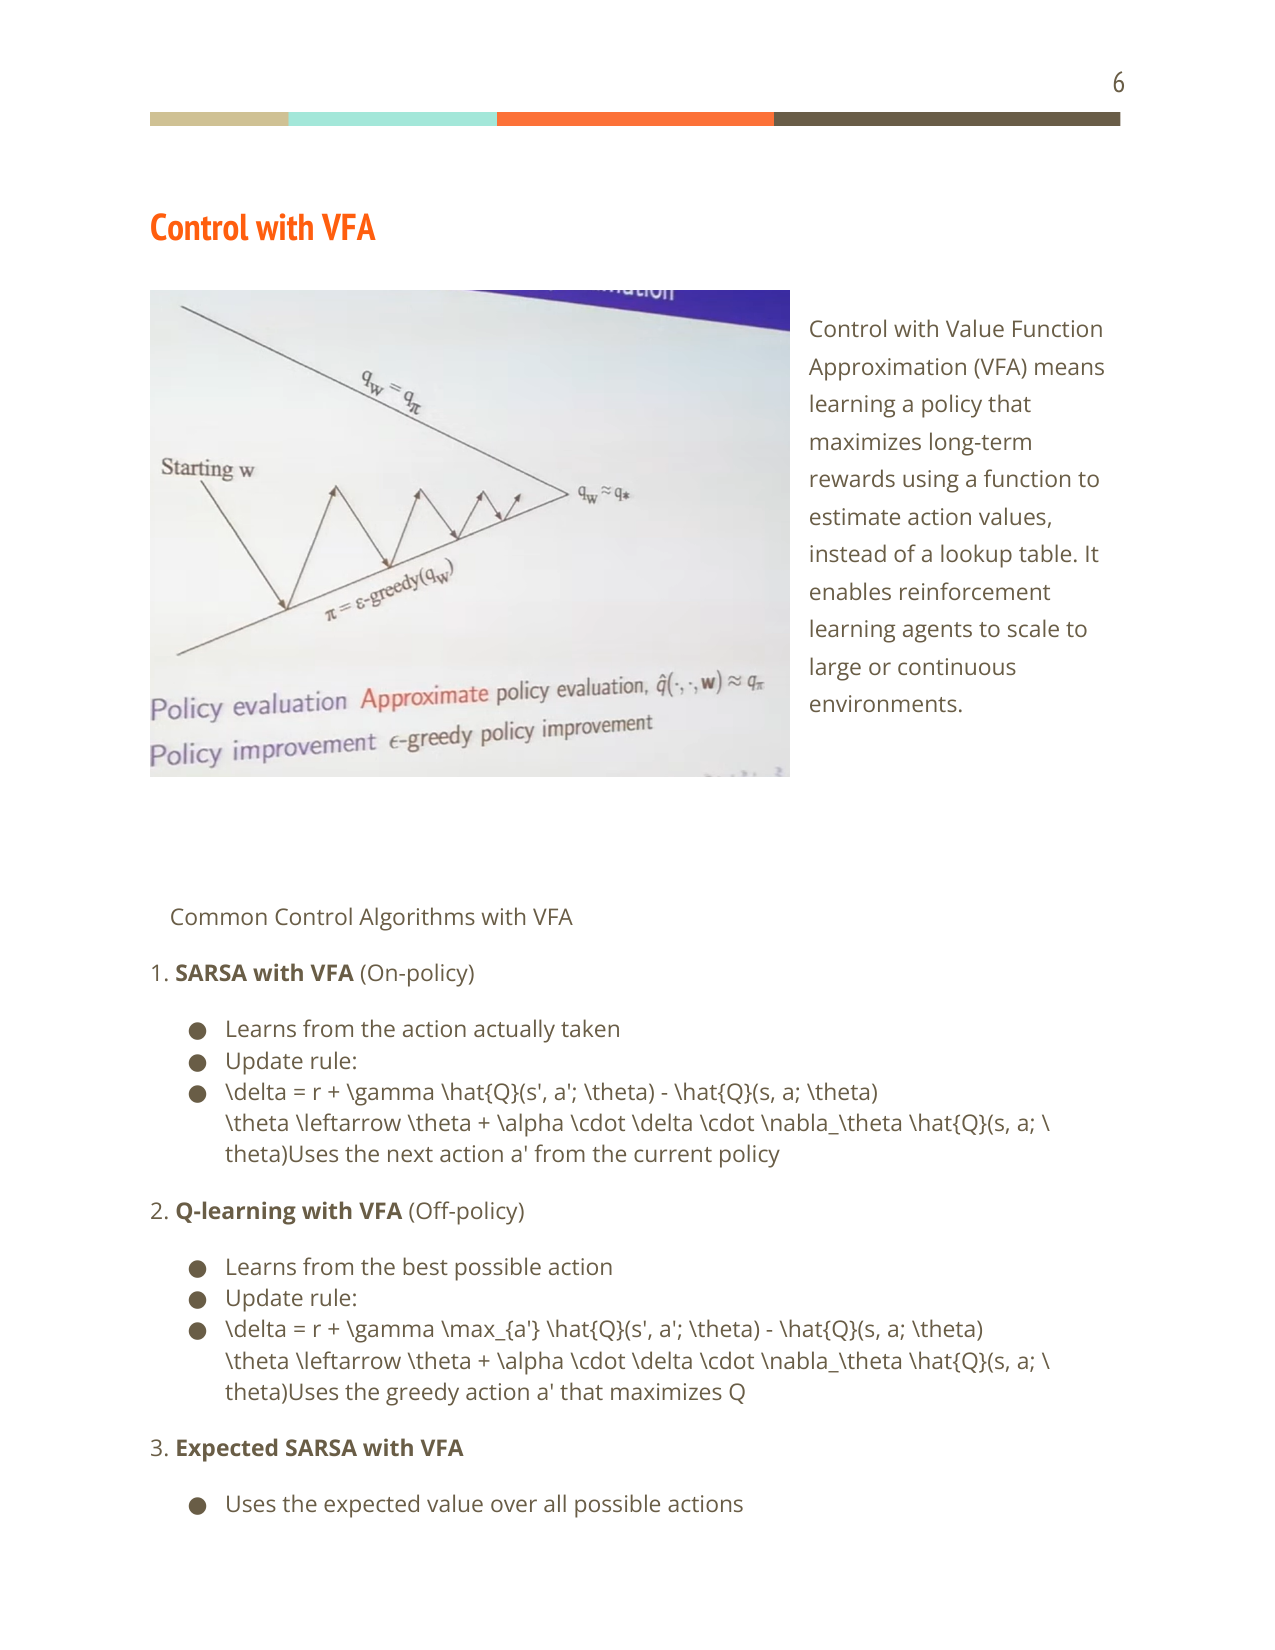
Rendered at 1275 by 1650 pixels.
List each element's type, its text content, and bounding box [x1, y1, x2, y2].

list \delta = r + \gamma \hat{Q}(s', a'; \theta) - \hat{Q}(s, a; \theta) \theta \leftarrow \theta + \alpha \cdot \delta \cdot \nabla_\theta \hat{Q}(s, a; \theta)Uses the next action a' from the current policy [187, 1076, 1125, 1169]
text Control with Value Function Approximation (VFA) means learning a policy that maximizes long-term rewards using a function to estimate action values, instead of a lookup table. It enables reinforcement learning agents to scale to large or continuous environments. [790, 313, 1125, 719]
text 1. SARSA with VFA (On-policy) [150, 957, 1125, 988]
text 3. Expected SARSA with VFA [150, 1432, 1125, 1463]
list Learns from the best possible action [187, 1251, 1125, 1282]
subtitle Control with VFA [150, 202, 1125, 251]
picture [150, 112, 1121, 126]
list Learns from the action actually taken [187, 1013, 1125, 1044]
list Update rule: [187, 1044, 1125, 1076]
list Update rule: [187, 1282, 1125, 1313]
picture [150, 290, 790, 777]
text 🔧 Common Control Algorithms with VFA [150, 901, 1125, 932]
text 2. Q-learning with VFA (Off-policy) [150, 1194, 1125, 1226]
list \delta = r + \gamma \max_{a'} \hat{Q}(s', a'; \theta) - \hat{Q}(s, a; \theta) \theta \leftarrow \theta + \alpha \cdot \delta \cdot \nabla_\theta \hat{Q}(s, a; \theta)Uses the greedy action a' that maximizes Q [187, 1313, 1125, 1407]
list Uses the expected value over all possible actions [187, 1488, 1125, 1519]
